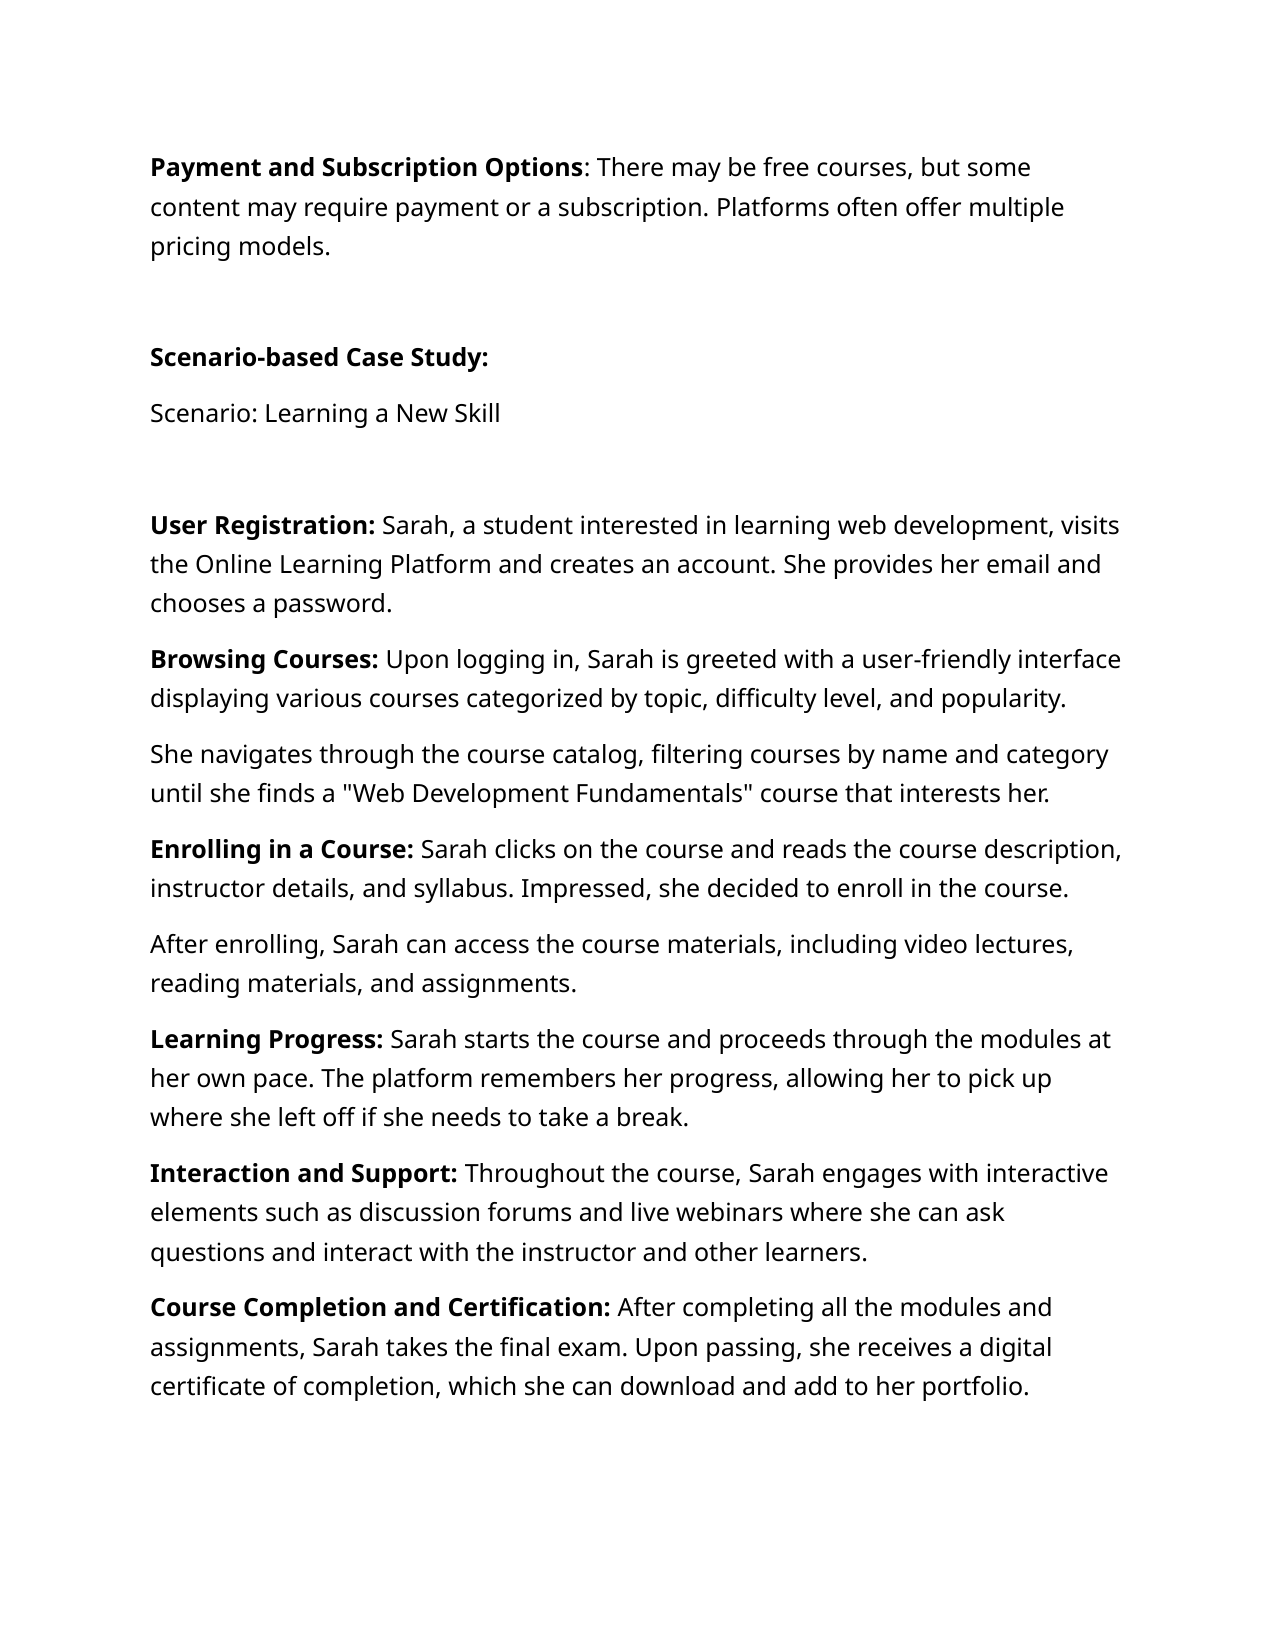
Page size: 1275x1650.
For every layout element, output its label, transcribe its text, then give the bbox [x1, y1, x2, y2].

text Course Completion and Certification: After completing all the modules and assignments, Sarah takes the final exam. Upon passing, she receives a digital certificate of completion, which she can download and add to her portfolio. [150, 1290, 1125, 1402]
text Payment and Subscription Options: There may be free courses, but some content may require payment or a subscription. Platforms often offer multiple pricing models. [150, 150, 1125, 262]
text Scenario: Learning a New Skill [150, 396, 1125, 430]
text She navigates through the course catalog, filtering courses by name and category until she finds a "Web Development Fundamentals" course that interests her. [150, 737, 1125, 810]
text Enrolling in a Course: Sarah clicks on the course and reads the course description, instructor details, and syllabus. Impressed, she decided to enroll in the course. [150, 832, 1125, 905]
text Interaction and Support: Throughout the course, Sarah engages with interactive elements such as discussion forums and live webinars where she can ask questions and interact with the instructor and other learners. [150, 1156, 1125, 1268]
text Learning Progress: Sarah starts the course and proceeds through the modules at her own pace. The platform remembers her progress, allowing her to pick up where she left off if she needs to take a break. [150, 1022, 1125, 1134]
text Browsing Courses: Upon logging in, Sarah is greeted with a user-friendly interface displaying various courses categorized by topic, difficulty level, and popularity. [150, 642, 1125, 715]
text Scenario-based Case Study: [150, 340, 1125, 374]
text User Registration: Sarah, a student interested in learning web development, visits the Online Learning Platform and creates an account. She provides her email and chooses a password. [150, 507, 1125, 620]
text After enrolling, Sarah can access the course materials, including video lectures, reading materials, and assignments. [150, 927, 1125, 1000]
